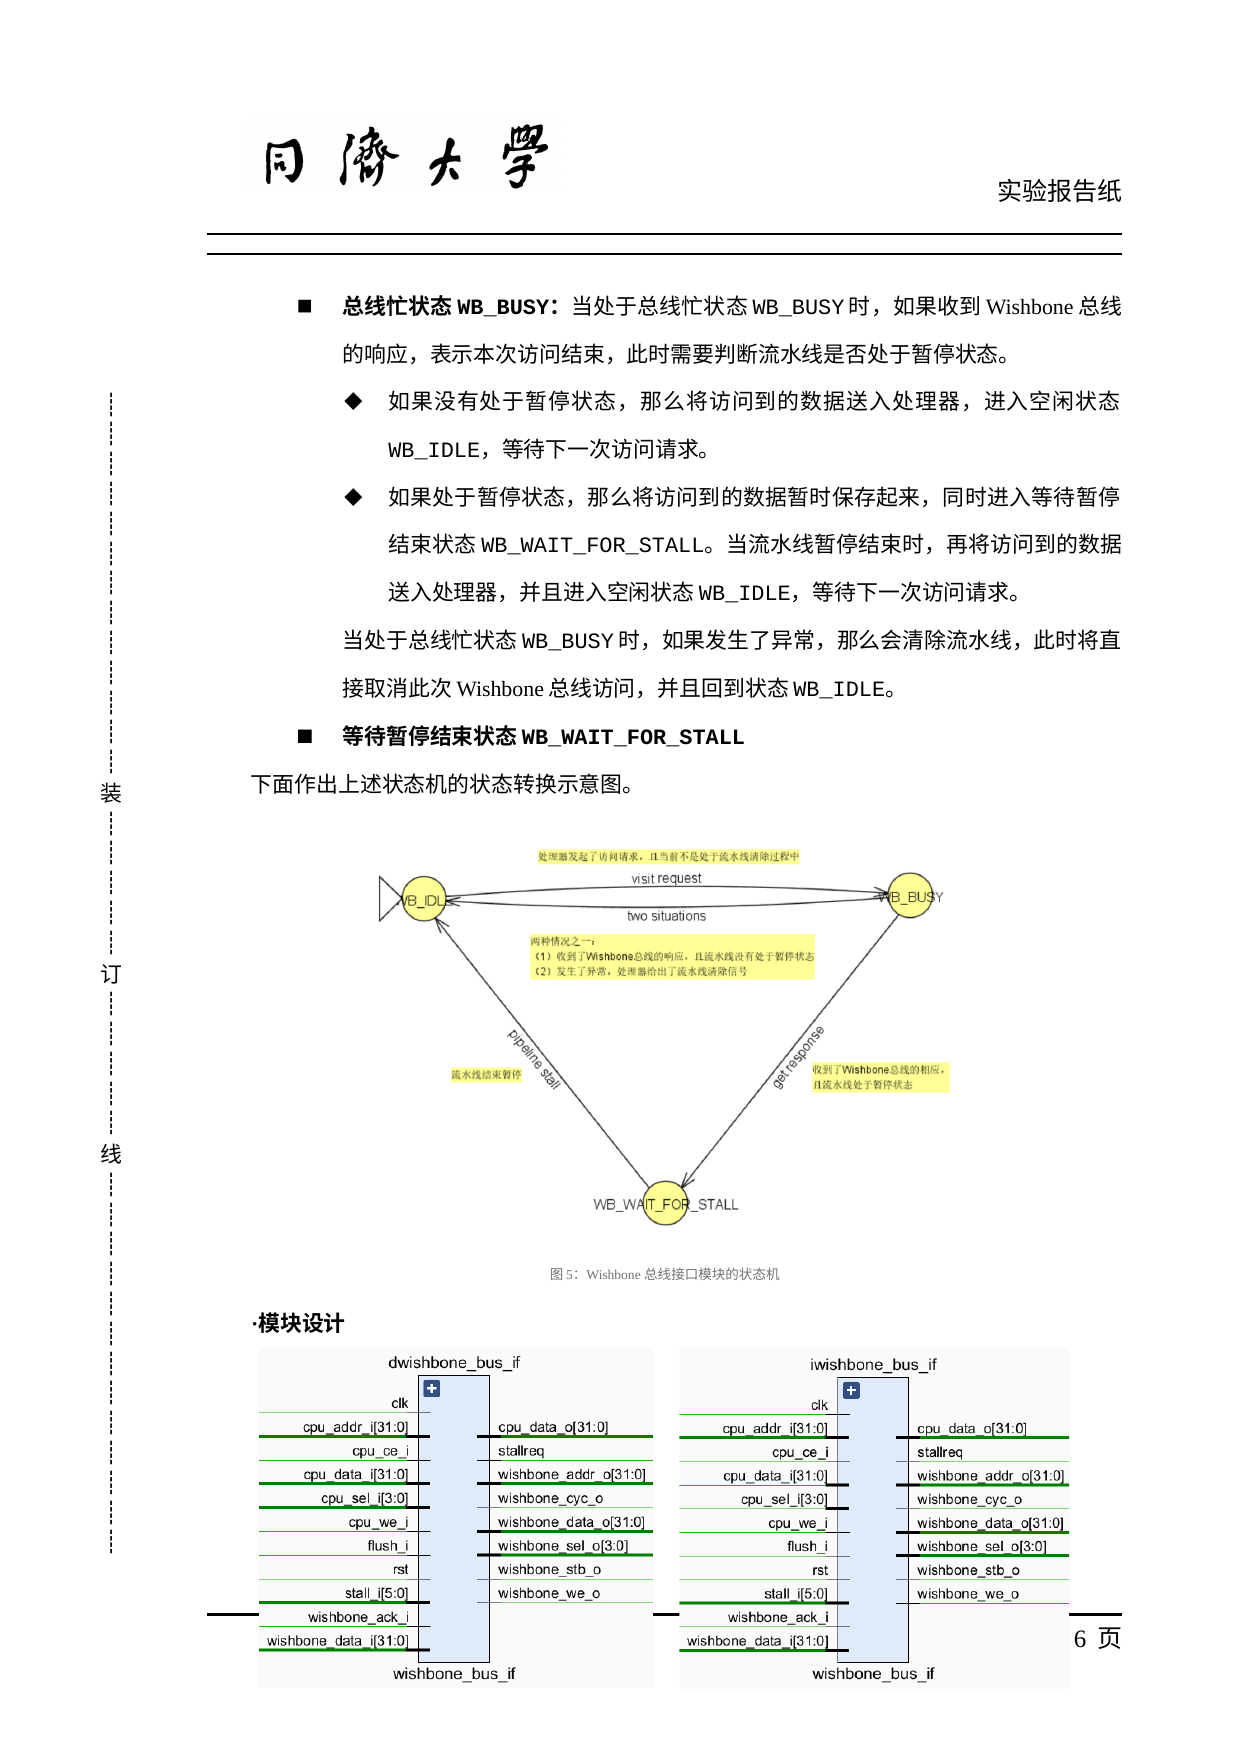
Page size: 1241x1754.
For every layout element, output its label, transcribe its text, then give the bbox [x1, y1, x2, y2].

picture [331, 814, 998, 1251]
list 等待暂停结束状态WB_WAIT_FOR_STALL [296, 719, 1122, 751]
text ·模块设计 [207, 1306, 1122, 1337]
text 图5：Wishbone 总线接口模块的状态机 [207, 1264, 1122, 1283]
list 总线忙状态WB_BUSY：当处于总线忙状态WB_BUSY时，如果收到Wishbone总线的响应，表示本次访问结束，此时需要判断流水线是否处于暂停状态。 [296, 289, 1122, 368]
picture [259, 1347, 653, 1688]
list 如果没有处于暂停状态，那么将访问到的数据送入处理器，进入空闲状态WB_IDLE，等待下一次访问请求。 [342, 384, 1122, 464]
text 下面作出上述状态机的状态转换示意图。 [251, 767, 1122, 798]
picture [244, 116, 566, 196]
picture [679, 1348, 1070, 1689]
text 当处于总线忙状态WB_BUSY时，如果发生了异常，那么会清除流水线，此时将直 接取消此次Wishbone总线访问，并且回到状态WB_IDLE。 [342, 623, 1122, 703]
list 如果处于暂停状态，那么将访问到的数据暂时保存起来，同时进入等待暂停结束状态 WB_WAIT_FOR_STALL。当流水线暂停结束时，再将访问到的数据送入处理器，并且进入空闲状态WB_IDLE，等待下一次访问请求。 [342, 480, 1122, 607]
